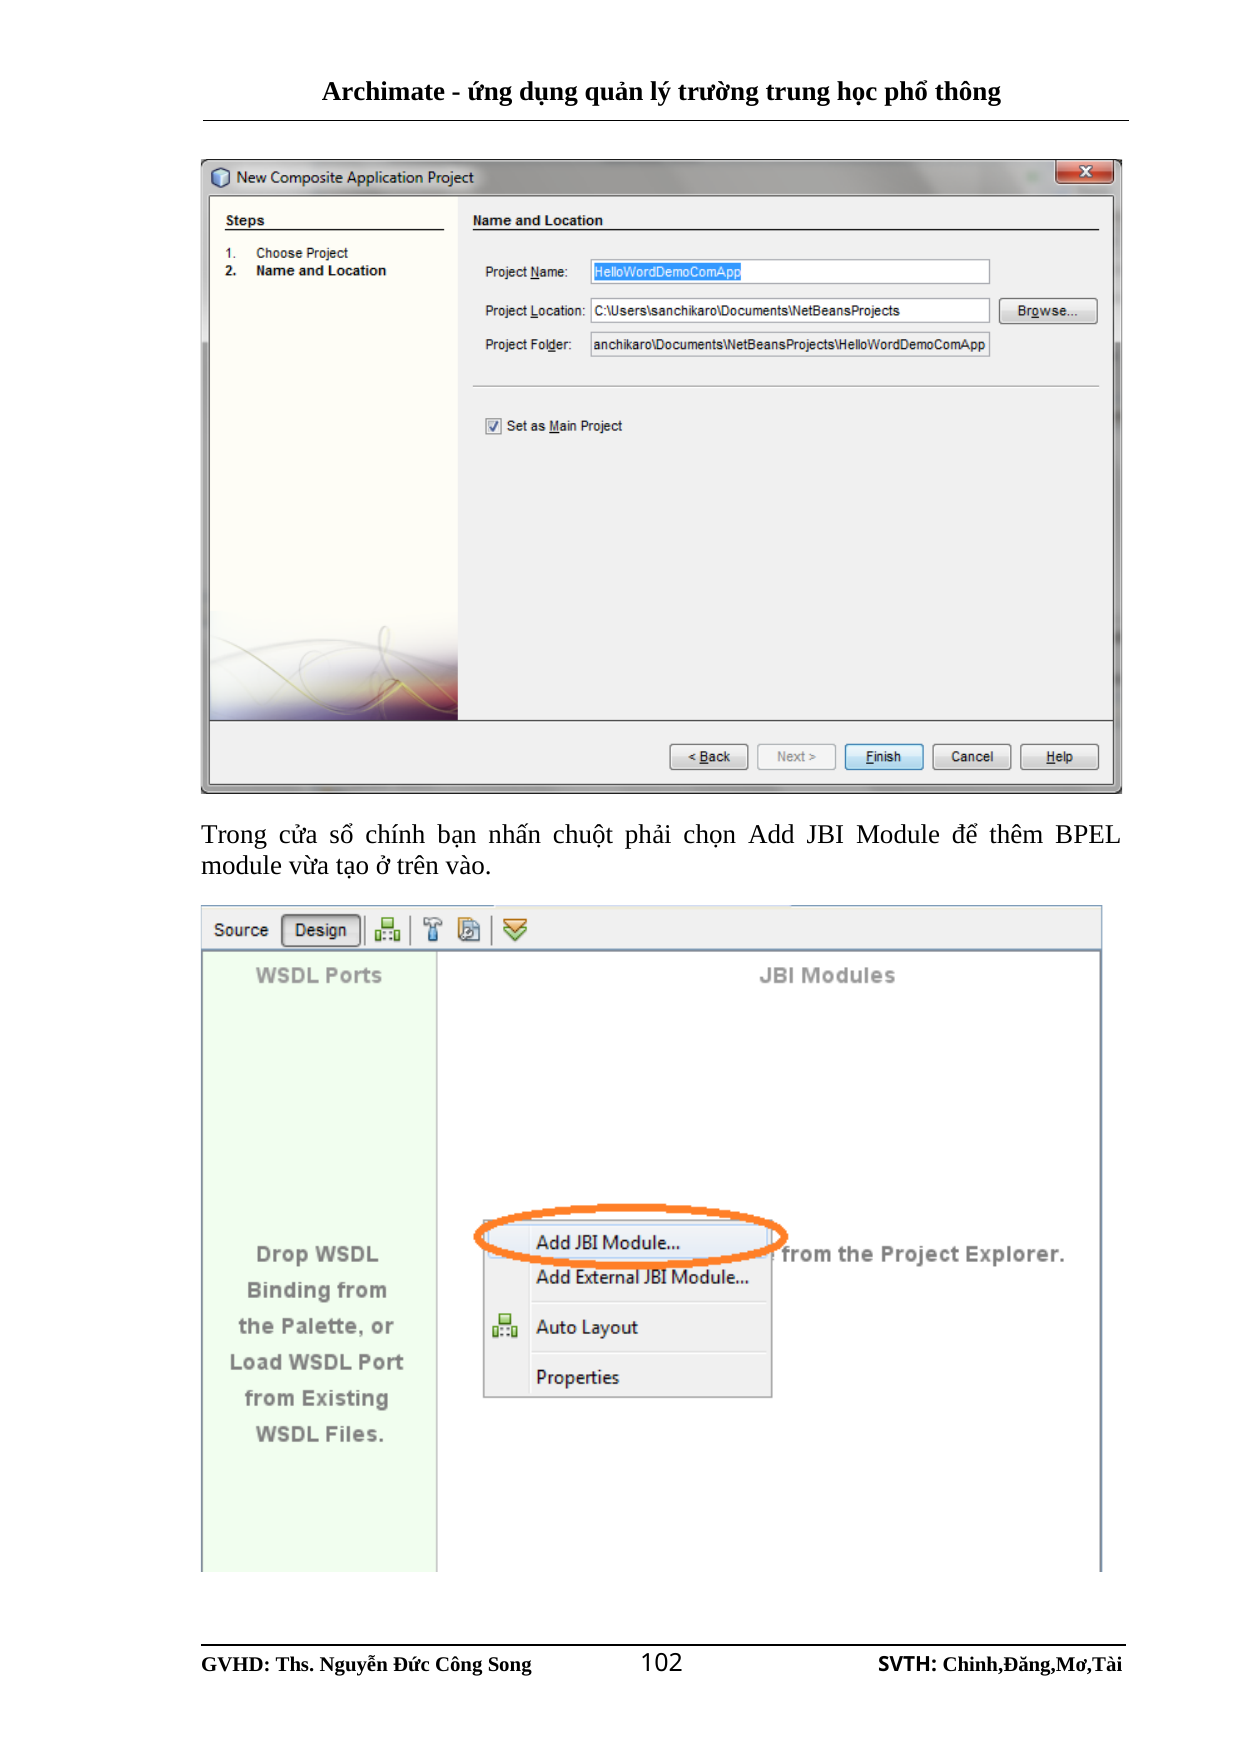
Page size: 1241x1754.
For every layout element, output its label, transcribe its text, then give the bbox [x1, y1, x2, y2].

picture [200, 159, 1123, 794]
text Trong cửa sổ chính bạn nhấn chuột phải chọn Add JBI Module để thêm BPEL module vừa tạo ở trên vào. [201, 818, 1122, 881]
picture [200, 905, 1103, 1572]
